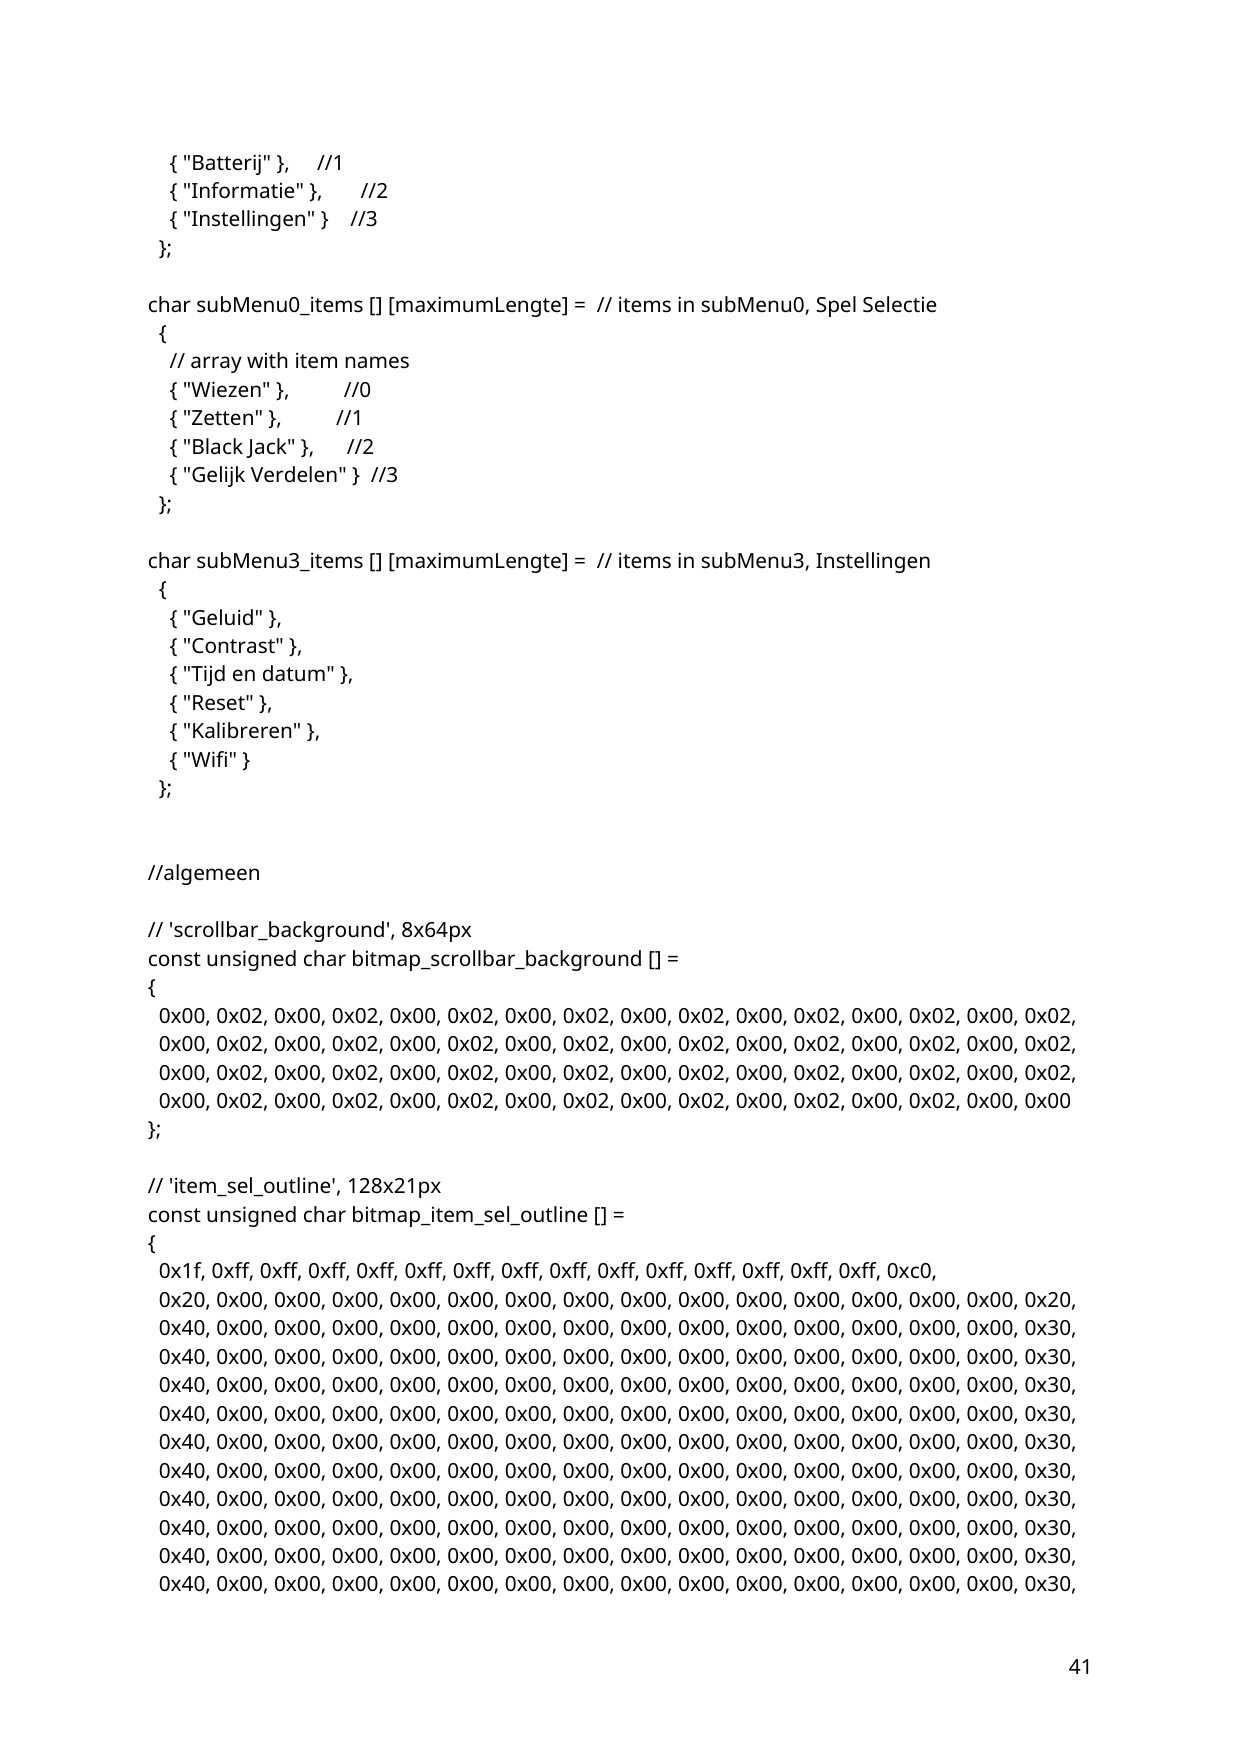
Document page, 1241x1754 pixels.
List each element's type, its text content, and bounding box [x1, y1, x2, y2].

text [148, 1541, 1093, 1569]
text { "Wifi" } [148, 745, 1093, 773]
text { "Kalibreren" }, [148, 716, 1093, 745]
text { "Tijd en datum" }, [148, 659, 1093, 688]
text 0x40, 0x00, 0x00, 0x00, 0x00, 0x00, 0x00, 0x00, 0x00, 0x00, 0x00, 0x00, 0x00, 0x00, 0x00, 0x30, [148, 1484, 1093, 1513]
text { "Zetten" }, //1 [148, 403, 1093, 432]
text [148, 1569, 1093, 1598]
text { "Informatie" }, //2 [148, 176, 1093, 204]
text //algemeen [148, 858, 1093, 887]
text 0x40, 0x00, 0x00, 0x00, 0x00, 0x00, 0x00, 0x00, 0x00, 0x00, 0x00, 0x00, 0x00, 0x00, 0x00, 0x30, [148, 1342, 1093, 1370]
text 0x40, 0x00, 0x00, 0x00, 0x00, 0x00, 0x00, 0x00, 0x00, 0x00, 0x00, 0x00, 0x00, 0x00, 0x00, 0x30, [148, 1513, 1093, 1541]
text 0x1f, 0xff, 0xff, 0xff, 0xff, 0xff, 0xff, 0xff, 0xff, 0xff, 0xff, 0xff, 0xff, 0xff, 0xff, 0xc0, [148, 1257, 1093, 1285]
text }; [148, 233, 1093, 261]
text char subMenu0_items [] [maximumLengte] = // items in subMenu0, Spel Selectie [148, 290, 1093, 318]
text { "Contrast" }, [148, 631, 1093, 659]
text // array with item names [148, 347, 1093, 375]
text 0x00, 0x02, 0x00, 0x02, 0x00, 0x02, 0x00, 0x02, 0x00, 0x02, 0x00, 0x02, 0x00, 0x02, 0x00, 0x02, [148, 1001, 1093, 1029]
text { "Reset" }, [148, 688, 1093, 716]
text { "Black Jack" }, //2 [148, 432, 1093, 460]
text const unsigned char bitmap_item_sel_outline [] = [148, 1200, 1093, 1228]
text char subMenu3_items [] [maximumLengte] = // items in subMenu3, Instellingen [148, 546, 1093, 574]
text }; [148, 773, 1093, 802]
text { [148, 318, 1093, 347]
text { [148, 574, 1093, 603]
text { "Geluid" }, [148, 603, 1093, 631]
text 0x40, 0x00, 0x00, 0x00, 0x00, 0x00, 0x00, 0x00, 0x00, 0x00, 0x00, 0x00, 0x00, 0x00, 0x00, 0x30, [148, 1456, 1093, 1484]
text { "Batterij" }, //1 [148, 148, 1093, 176]
text 0x00, 0x02, 0x00, 0x02, 0x00, 0x02, 0x00, 0x02, 0x00, 0x02, 0x00, 0x02, 0x00, 0x02, 0x00, 0x02, [148, 1058, 1093, 1086]
text const unsigned char bitmap_scrollbar_background [] = [148, 944, 1093, 972]
text 0x40, 0x00, 0x00, 0x00, 0x00, 0x00, 0x00, 0x00, 0x00, 0x00, 0x00, 0x00, 0x00, 0x00, 0x00, 0x30, [148, 1313, 1093, 1342]
text { "Wiezen" }, //0 [148, 375, 1093, 403]
text }; [148, 1114, 1093, 1143]
text 0x20, 0x00, 0x00, 0x00, 0x00, 0x00, 0x00, 0x00, 0x00, 0x00, 0x00, 0x00, 0x00, 0x00, 0x00, 0x20, [148, 1285, 1093, 1313]
text { [148, 1228, 1093, 1257]
text }; [148, 489, 1093, 517]
text // 'scrollbar_background', 8x64px [148, 915, 1093, 944]
text { [148, 972, 1093, 1001]
text 0x40, 0x00, 0x00, 0x00, 0x00, 0x00, 0x00, 0x00, 0x00, 0x00, 0x00, 0x00, 0x00, 0x00, 0x00, 0x30, [148, 1370, 1093, 1399]
text 0x00, 0x02, 0x00, 0x02, 0x00, 0x02, 0x00, 0x02, 0x00, 0x02, 0x00, 0x02, 0x00, 0x02, 0x00, 0x00 [148, 1086, 1093, 1114]
text { "Instellingen" } //3 [148, 204, 1093, 233]
text // 'item_sel_outline', 128x21px [148, 1171, 1093, 1200]
text 0x40, 0x00, 0x00, 0x00, 0x00, 0x00, 0x00, 0x00, 0x00, 0x00, 0x00, 0x00, 0x00, 0x00, 0x00, 0x30, [148, 1399, 1093, 1427]
text { "Gelijk Verdelen" } //3 [148, 460, 1093, 489]
text 0x40, 0x00, 0x00, 0x00, 0x00, 0x00, 0x00, 0x00, 0x00, 0x00, 0x00, 0x00, 0x00, 0x00, 0x00, 0x30, [148, 1427, 1093, 1456]
text 0x00, 0x02, 0x00, 0x02, 0x00, 0x02, 0x00, 0x02, 0x00, 0x02, 0x00, 0x02, 0x00, 0x02, 0x00, 0x02, [148, 1029, 1093, 1058]
